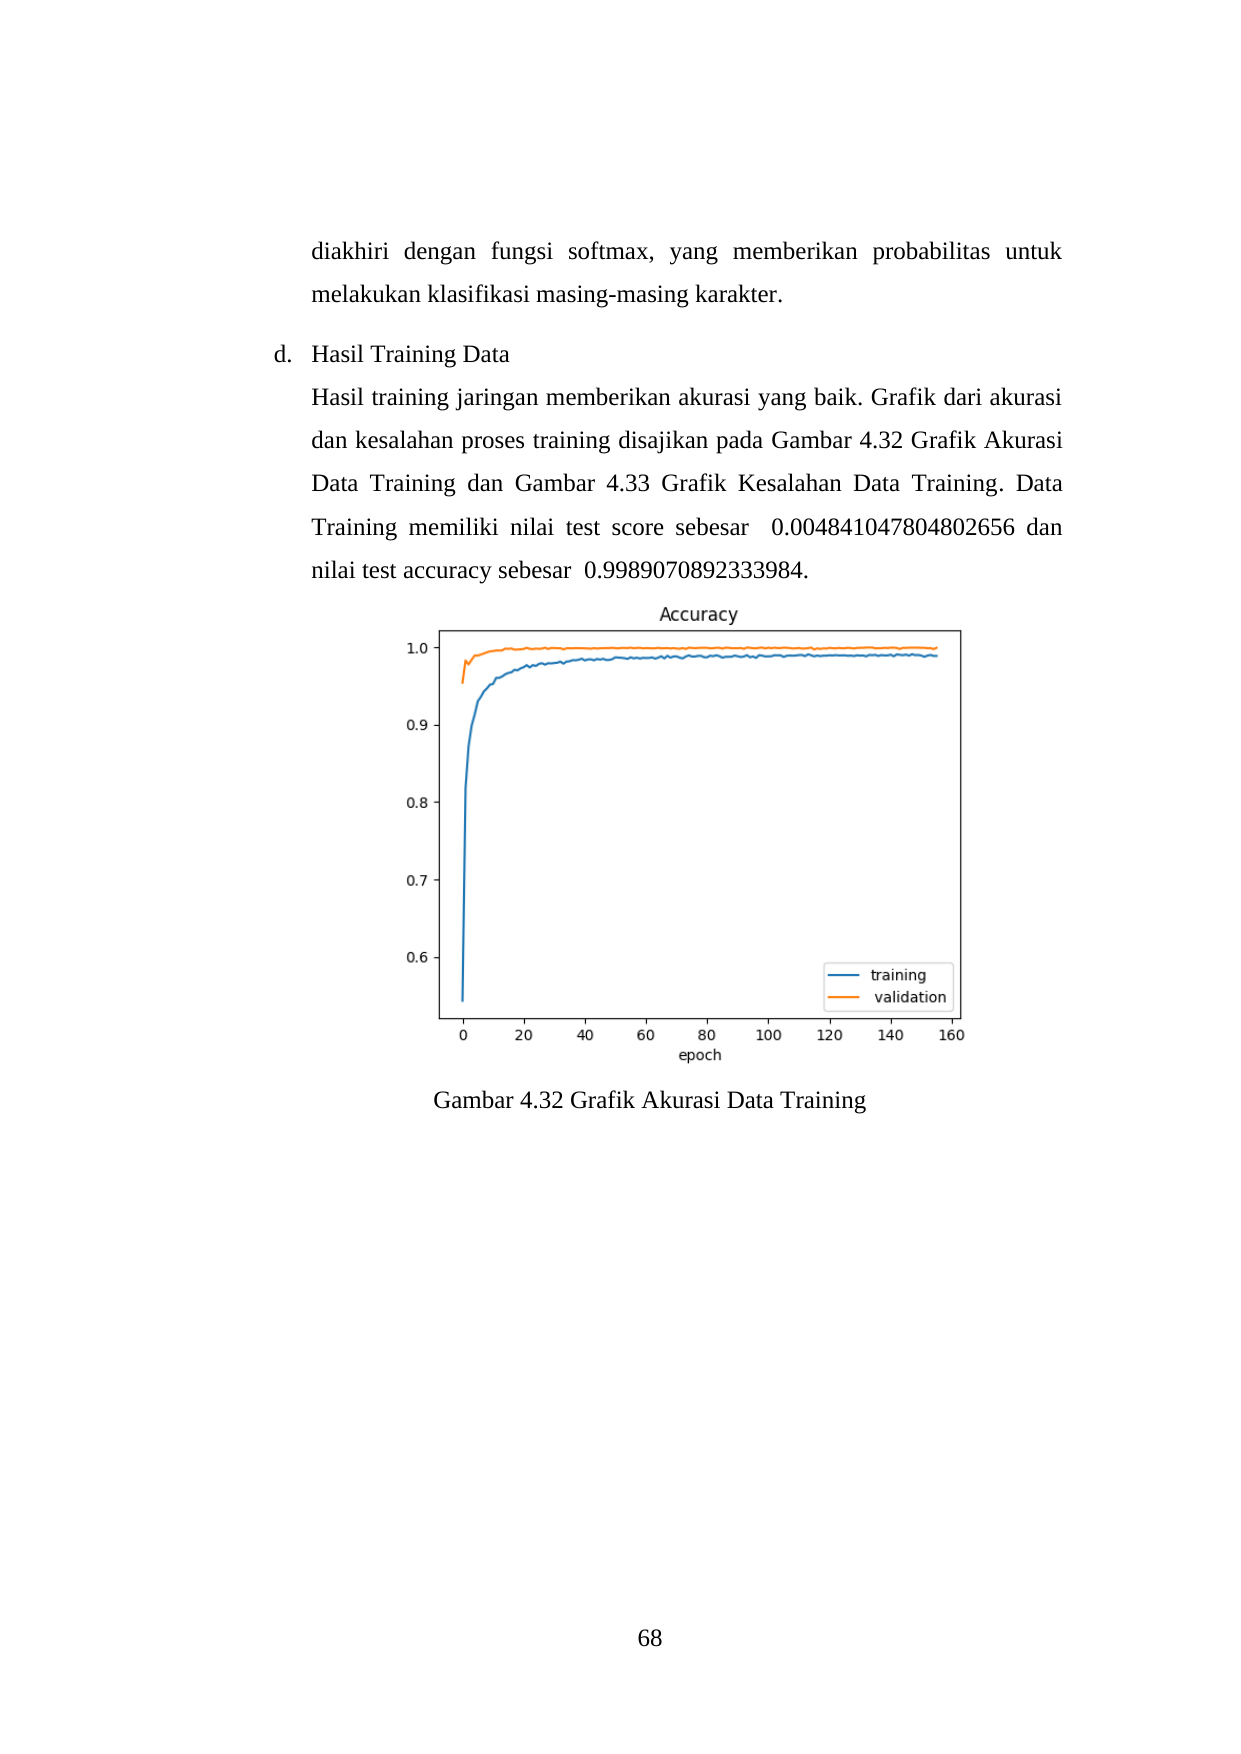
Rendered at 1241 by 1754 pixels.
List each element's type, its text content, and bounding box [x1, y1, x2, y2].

picture [387, 597, 988, 1071]
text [311, 236, 1063, 308]
list Hasil Training Data [274, 339, 1063, 368]
